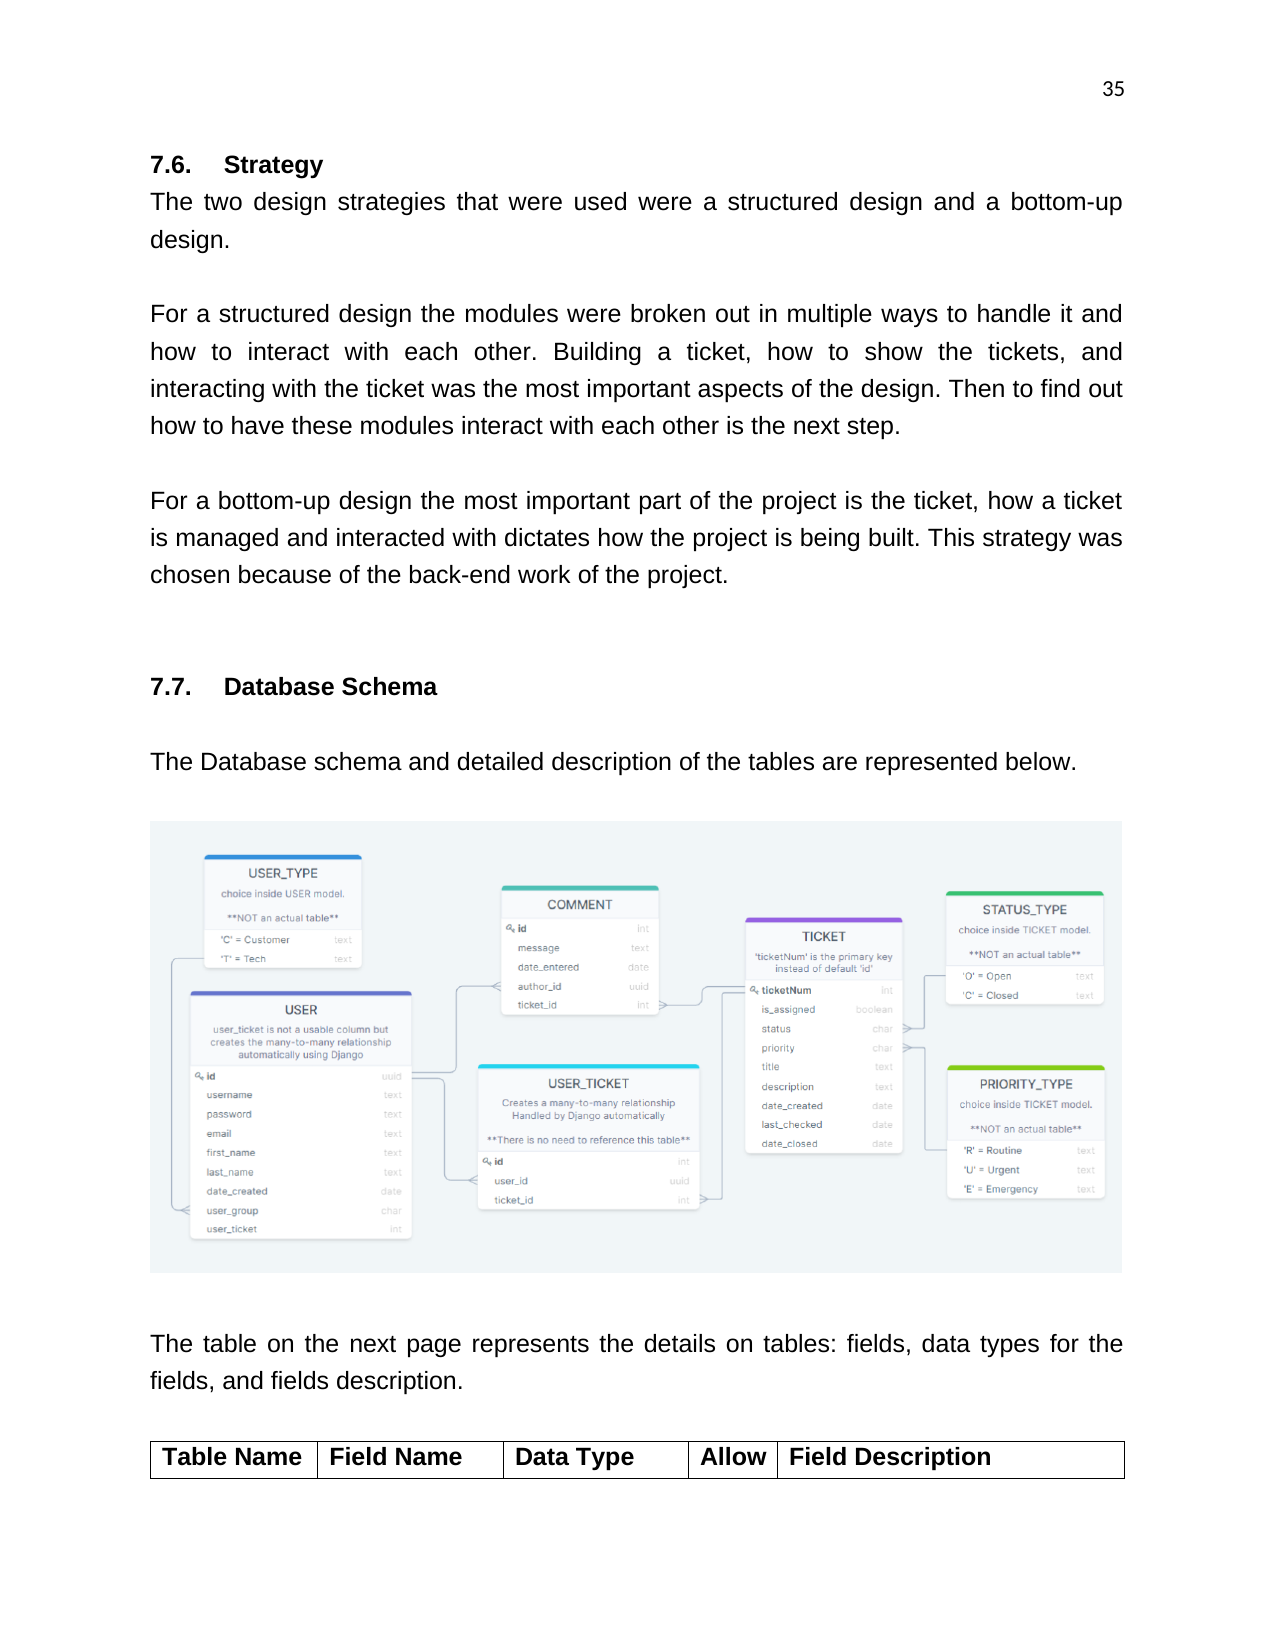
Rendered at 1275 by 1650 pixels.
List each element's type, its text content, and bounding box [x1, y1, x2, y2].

list Strategy [150, 150, 1125, 179]
picture [150, 821, 1122, 1273]
table_header Data Type [504, 1442, 688, 1478]
text For a structured design the modules were broken out in multiple ways to handle it and how to interact with each other. Building a ticket, how to show the tickets, and interacting with the ticket was the most important aspects of the design. Then to find out how to have these modules interact with each other is the next step. [150, 299, 1125, 440]
text For a bottom-up design the most important part of the project is the ticket, how a ticket is managed and interacted with dictates how the project is being built. This strategy was chosen because of the back-end work of the project. [150, 486, 1125, 589]
text The two design strategies that were used were a structured design and a bottom-up design. [150, 187, 1125, 253]
table_header Table Name [151, 1442, 317, 1478]
text The Database schema and detailed description of the tables are represented below. [150, 747, 1125, 775]
table_header Field Description [778, 1442, 1124, 1478]
list Database Schema [150, 672, 1125, 701]
table_header Allow Nulls [689, 1442, 777, 1478]
table_header Field Name [318, 1442, 503, 1478]
text The table on the next page represents the details on tables: fields, data types for the fields, and fields description. [150, 1329, 1125, 1395]
